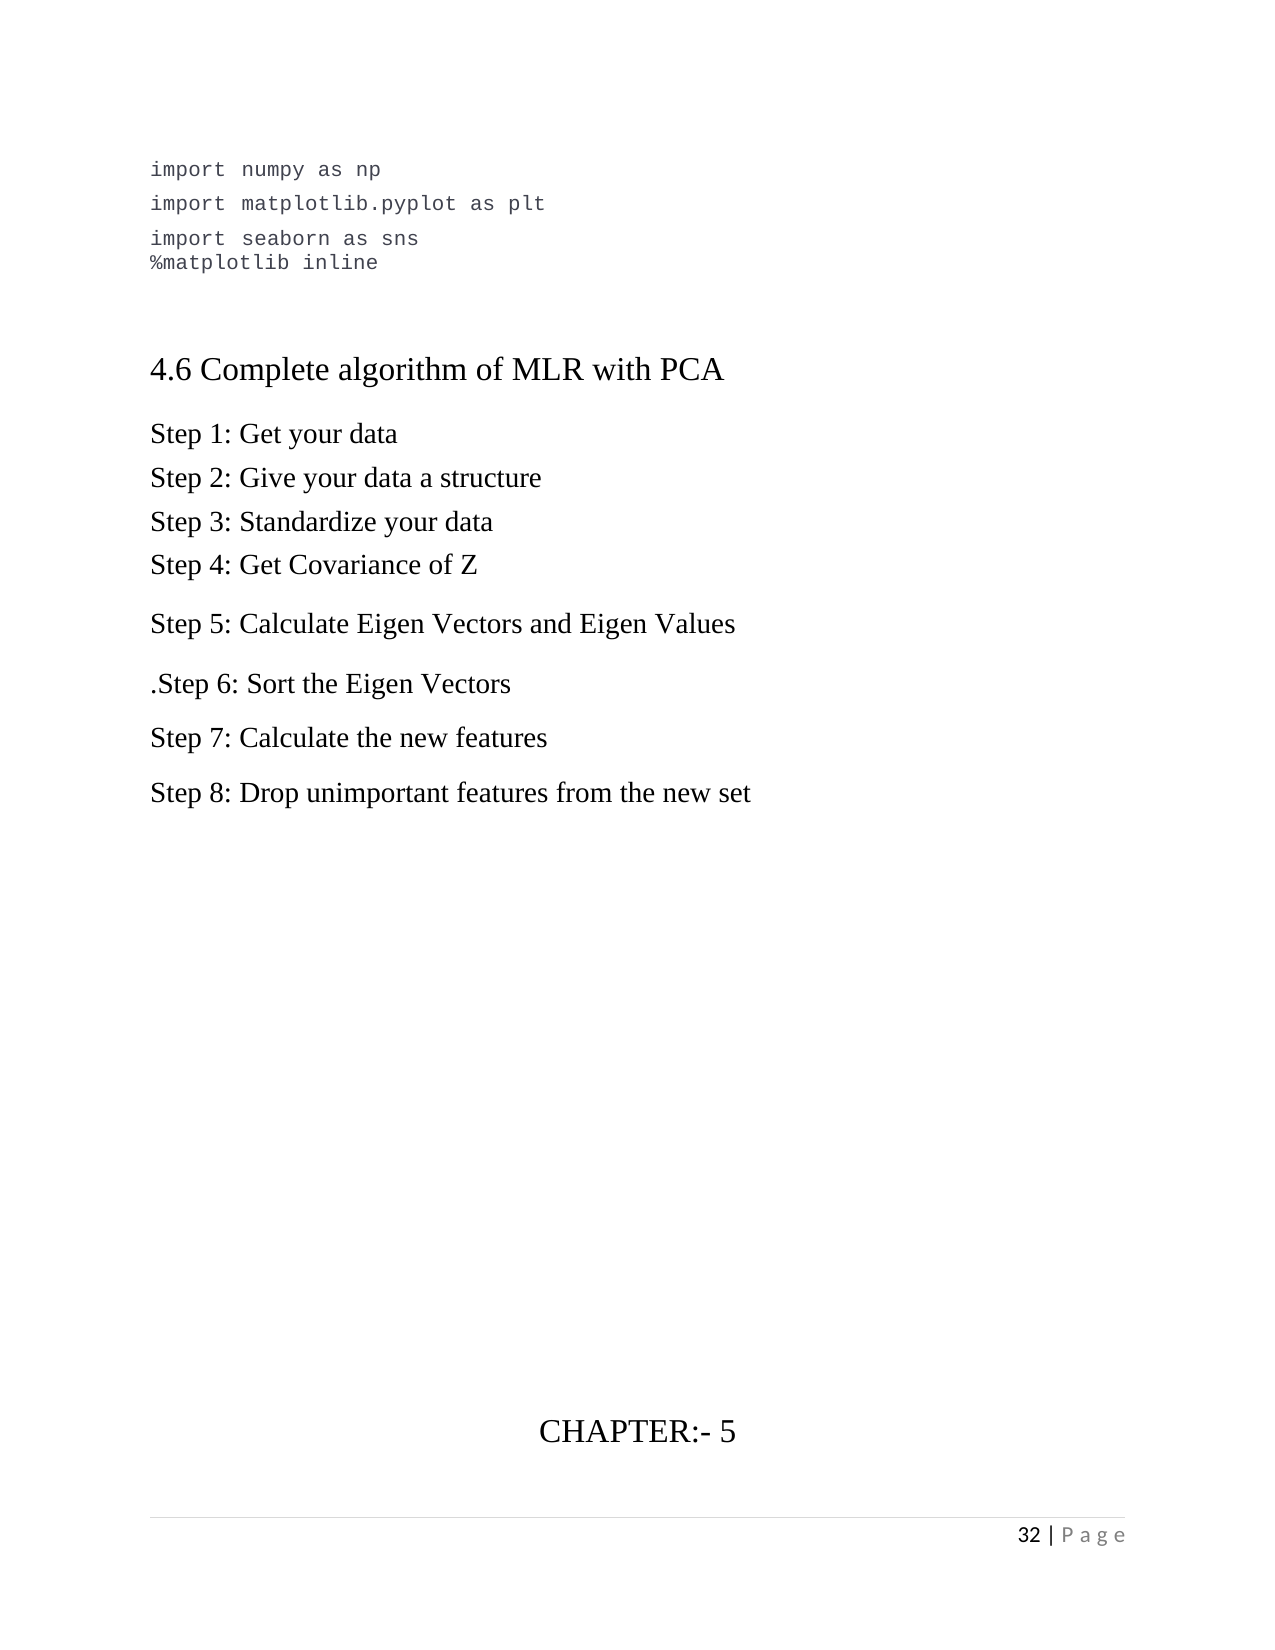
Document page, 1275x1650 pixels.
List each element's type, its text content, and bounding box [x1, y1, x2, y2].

text %matplotlib inline [150, 252, 1125, 276]
subtitle Step 5: Calculate Eigen Vectors and Eigen Values [150, 607, 1125, 640]
subtitle Step 2: Give your data a structure [150, 460, 1125, 494]
subtitle Step 3: Standardize your data [150, 504, 1125, 537]
text Step 7: Calculate the new features [150, 720, 1125, 754]
text CHAPTER:- 5 [150, 1411, 1125, 1450]
text import matplotlib.pyplot as plt [150, 184, 1125, 218]
subtitle Step 1: Get your data [150, 417, 1125, 450]
text .Step 6: Sort the Eigen Vectors [150, 666, 1125, 699]
subtitle Step 4: Get Covariance of Z [150, 547, 1125, 581]
text import numpy as np [150, 150, 1125, 184]
subtitle Step 8: Drop unimportant features from the new set [150, 775, 1125, 808]
text 4.6 Complete algorithm of MLR with PCA [150, 349, 1125, 387]
text import seaborn as sns [150, 218, 1125, 252]
